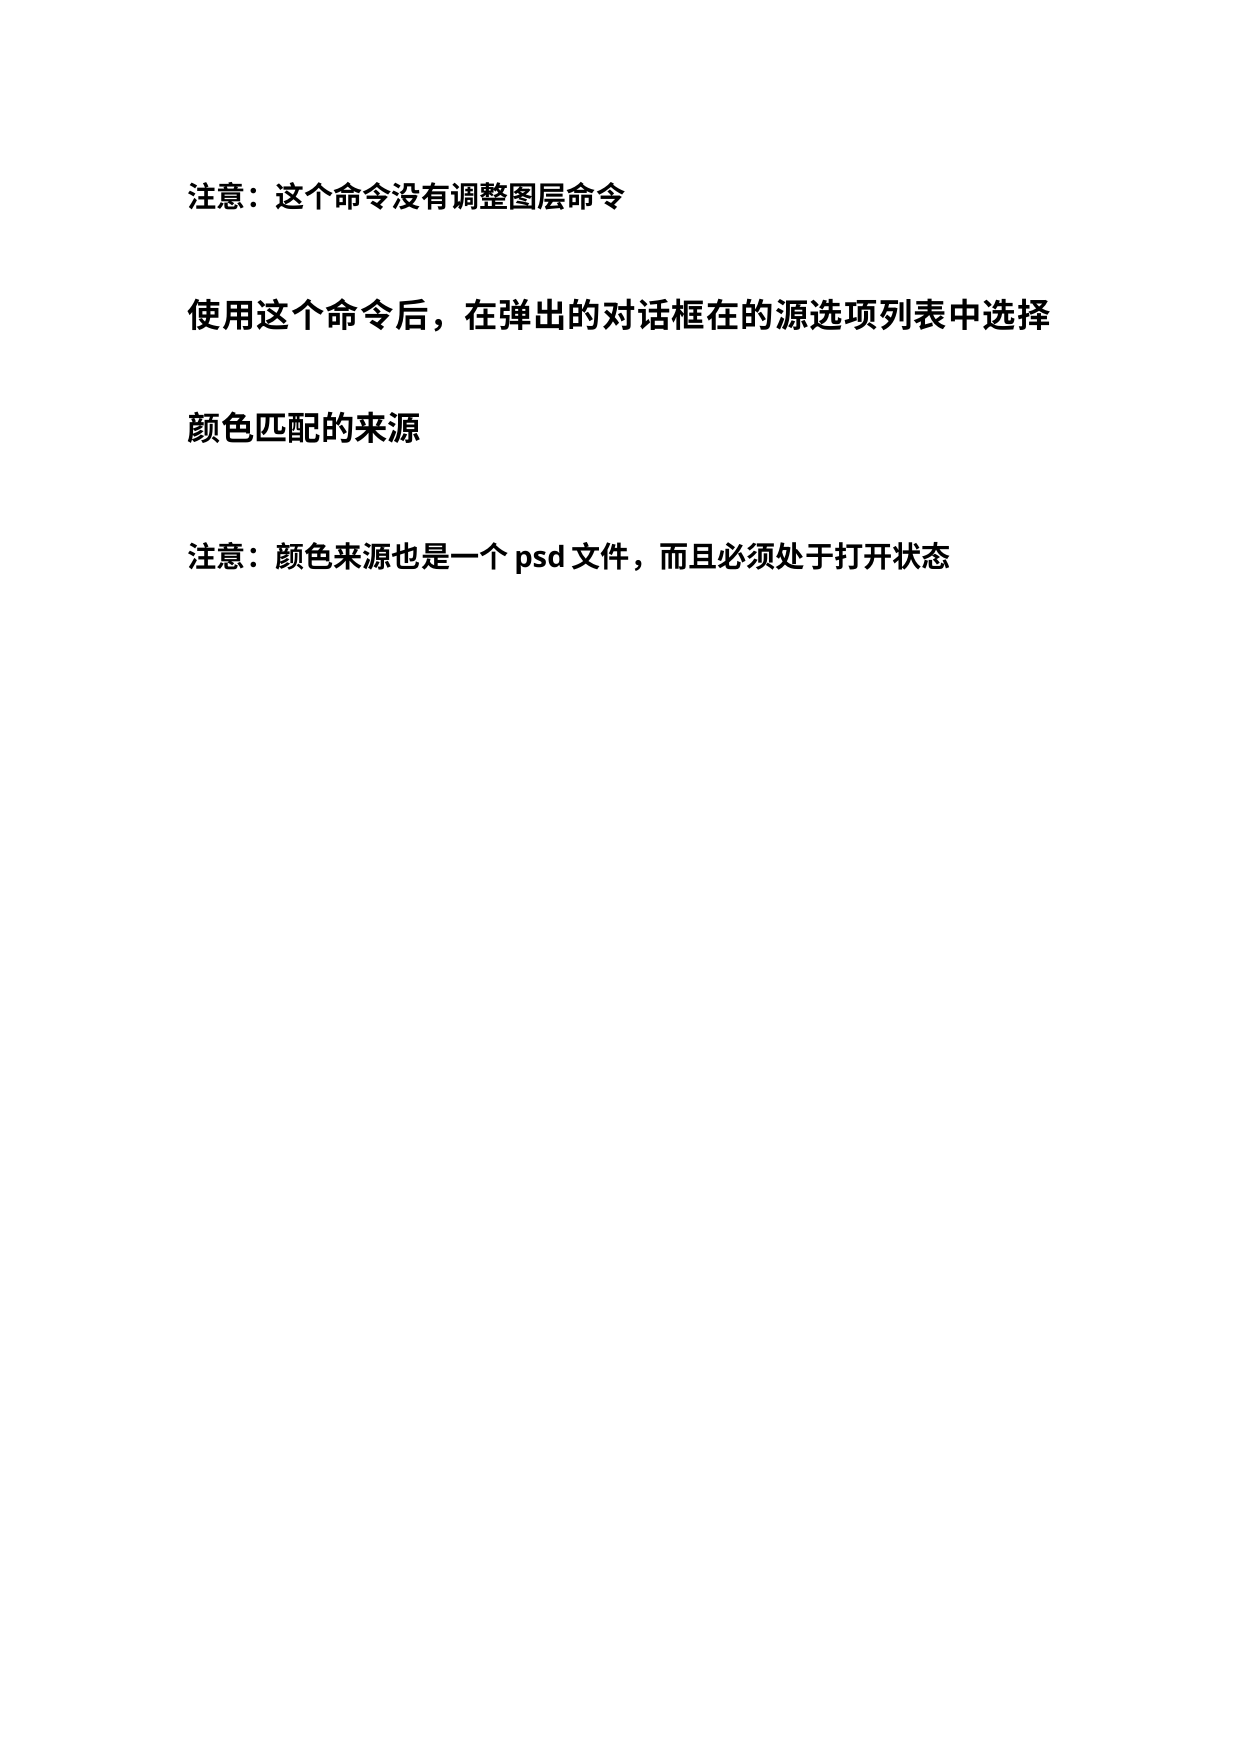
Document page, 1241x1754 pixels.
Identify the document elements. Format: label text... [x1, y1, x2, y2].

subtitle 注意：这个命令没有调整图层命令 [187, 162, 1053, 227]
subtitle 注意：颜色来源也是一个psd文件，而且必须处于打开状态 [187, 522, 1053, 587]
subtitle 使用这个命令后，在弹出的对话框在的源选项列表中选择颜色匹配的来源 [187, 281, 1053, 458]
